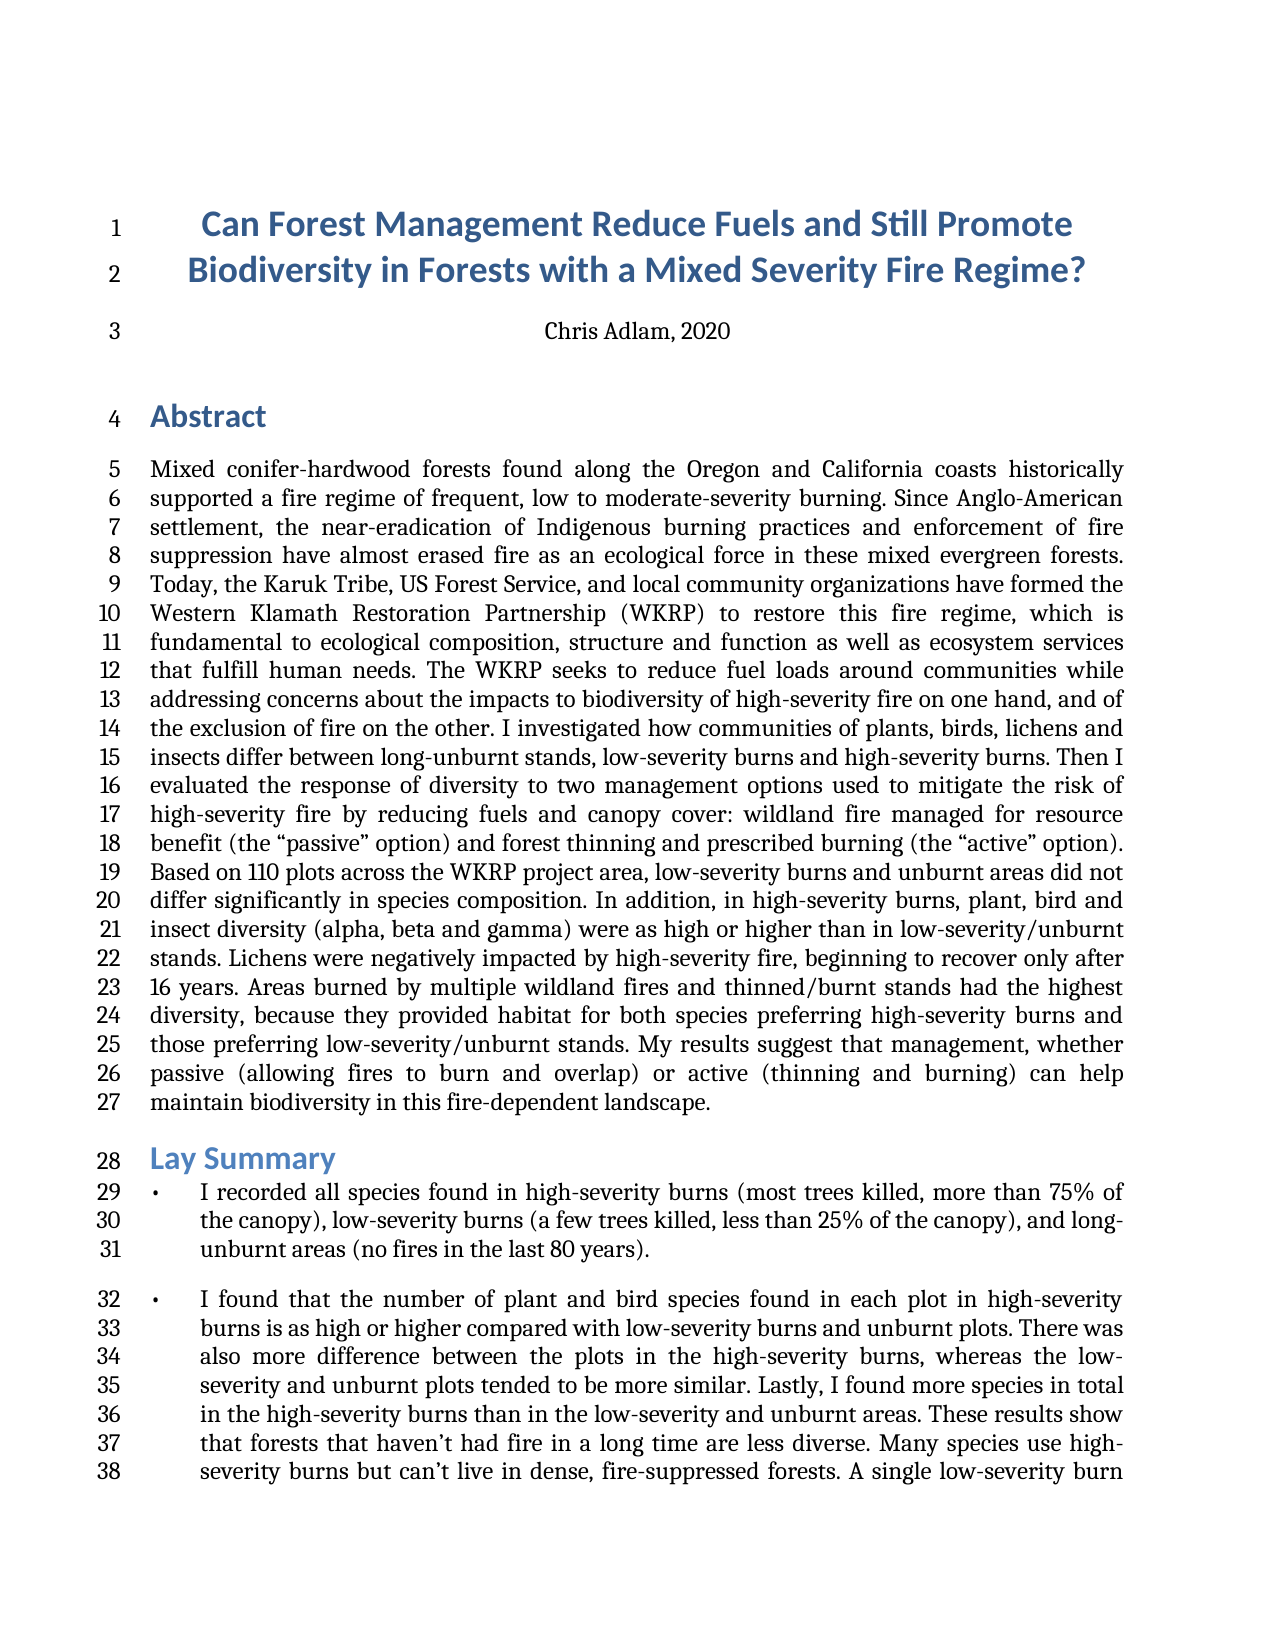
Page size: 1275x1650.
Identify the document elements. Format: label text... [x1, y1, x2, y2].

subtitle Abstract [150, 395, 1125, 436]
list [150, 1285, 1125, 1486]
subtitle Lay Summary [150, 1137, 1125, 1178]
text Mixed conifer-hardwood forests found along the Oregon and California coasts historically supported a fire regime of frequent, low to moderate-severity burning. Since Anglo-American settlement, the near-eradication of Indigenous burning practices and enforcement of fire suppression have almost erased fire as an ecological force in these mixed evergreen forests. Today, the Karuk Tribe, US Forest Service, and local community organizations have formed the Western Klamath Restoration Partnership (WKRP) to restore this fire regime, which is fundamental to ecological composition, structure and function as well as ecosystem services that fulfill human needs. The WKRP seeks to reduce fuel loads around communities while addressing concerns about the impacts to biodiversity of high-severity fire on one hand, and of the exclusion of fire on the other. I investigated how communities of plants, birds, lichens and insects differ between long-unburnt stands, low-severity burns and high-severity burns. Then I evaluated the response of diversity to two management options used to mitigate the risk of high-severity fire by reducing fuels and canopy cover: wildland fire managed for resource benefit (the “passive” option) and forest thinning and prescribed burning (the “active” option). Based on 110 plots across the WKRP project area, low-severity burns and unburnt areas did not differ significantly in species composition. In addition, in high-severity burns, plant, bird and insect diversity (alpha, beta and gamma) were as high or higher than in low-severity/unburnt stands. Lichens were negatively impacted by high-severity fire, beginning to recover only after 16 years. Areas burned by multiple wildland fires and thinned/burnt stands had the highest diversity, because they provided habitat for both species preferring high-severity burns and those preferring low-severity/unburnt stands. My results suggest that management, whether passive (allowing fires to burn and overlap) or active (thinning and burning) can help maintain biodiversity in this fire-dependent landscape. [150, 455, 1125, 1116]
text Chris Adlam, 2020 [150, 317, 1125, 345]
list I recorded all species found in high-severity burns (most trees killed, more than 75% of the canopy), low-severity burns (a few trees killed, less than 25% of the canopy), and long-unburnt areas (no fires in the last 80 years). [150, 1178, 1125, 1264]
title Can Forest Management Reduce Fuels and Still Promote Biodiversity in Forests with a Mixed Severity Fire Regime? [150, 200, 1125, 292]
